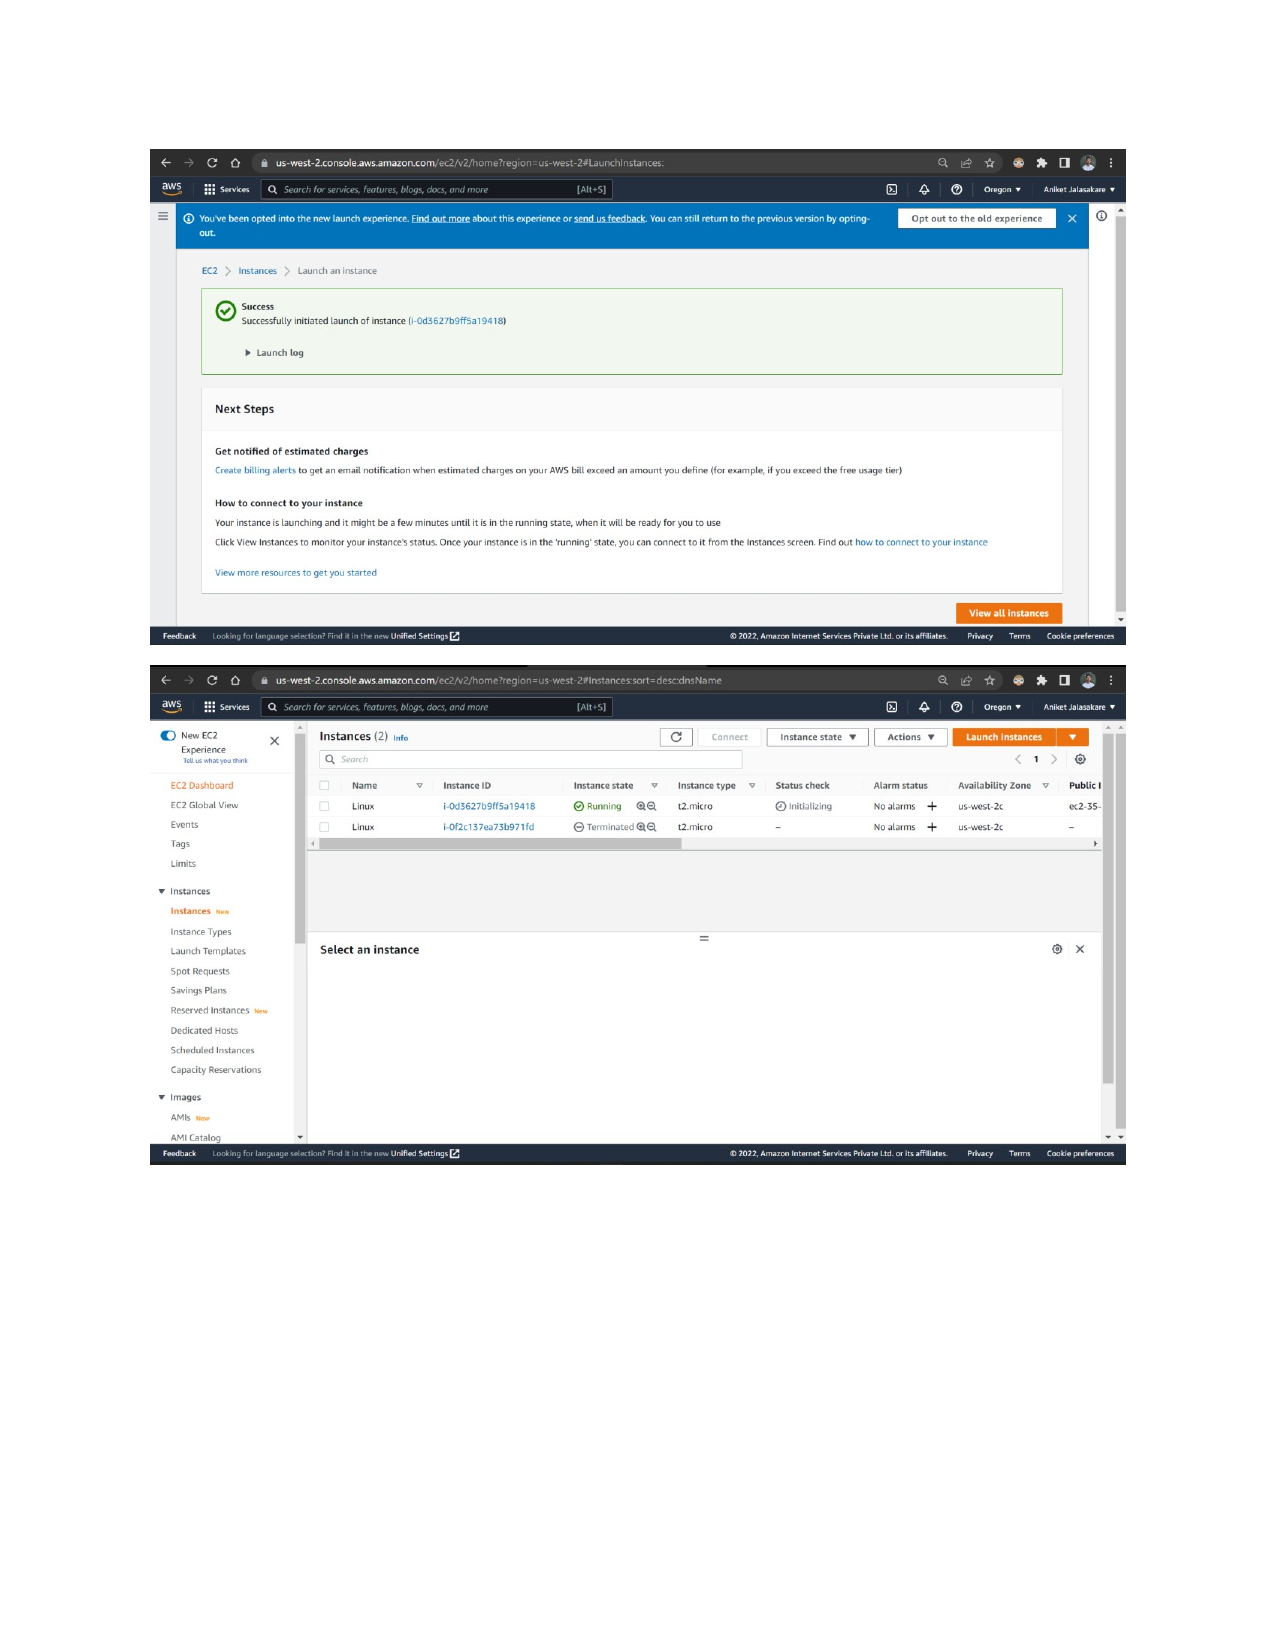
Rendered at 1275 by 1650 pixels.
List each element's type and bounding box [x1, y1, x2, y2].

picture [150, 149, 1126, 645]
picture [150, 665, 1126, 1165]
